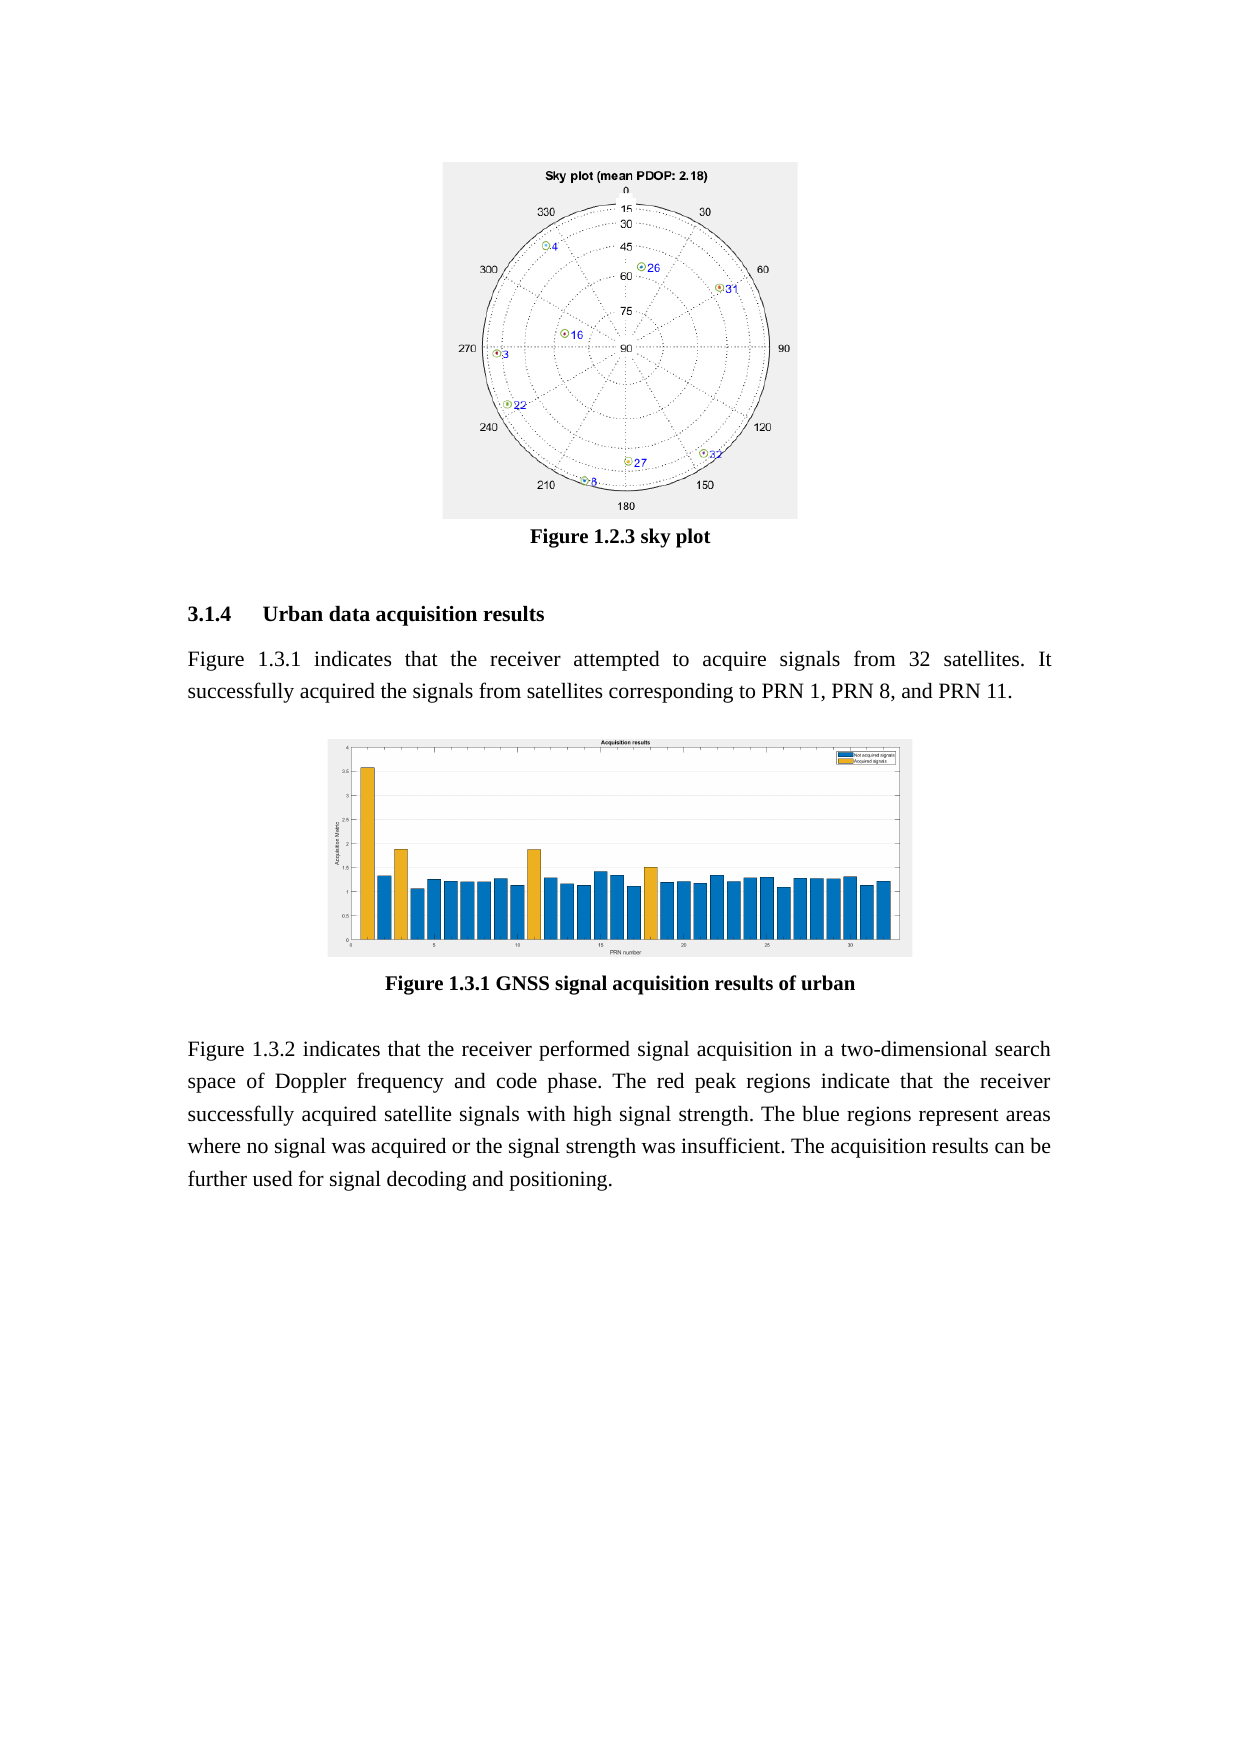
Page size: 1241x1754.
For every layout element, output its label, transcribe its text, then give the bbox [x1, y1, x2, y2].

subtitle Urban data acquisition results [187, 597, 1053, 629]
text Figure 1.2.3 sky plot [187, 519, 1053, 552]
picture [442, 162, 798, 519]
text Figure 1.3.2 indicates that the receiver performed signal acquisition in a two-dimensional search space of Doppler frequency and code phase. The red peak regions indicate that the receiver successfully acquired satellite signals with high signal strength. The blue regions represent areas where no signal was acquired or the signal strength was insufficient. The acquisition results can be further used for signal decoding and positioning. [187, 1032, 1053, 1194]
text Figure 1.3.1 GNSS signal acquisition results of urban [187, 967, 1053, 999]
text Figure 1.3.1 indicates that the receiver attempted to acquire signals from 32 satellites. It successfully acquired the signals from satellites corresponding to PRN 1, PRN 8, and PRN 11. [187, 642, 1053, 707]
picture [327, 739, 913, 957]
